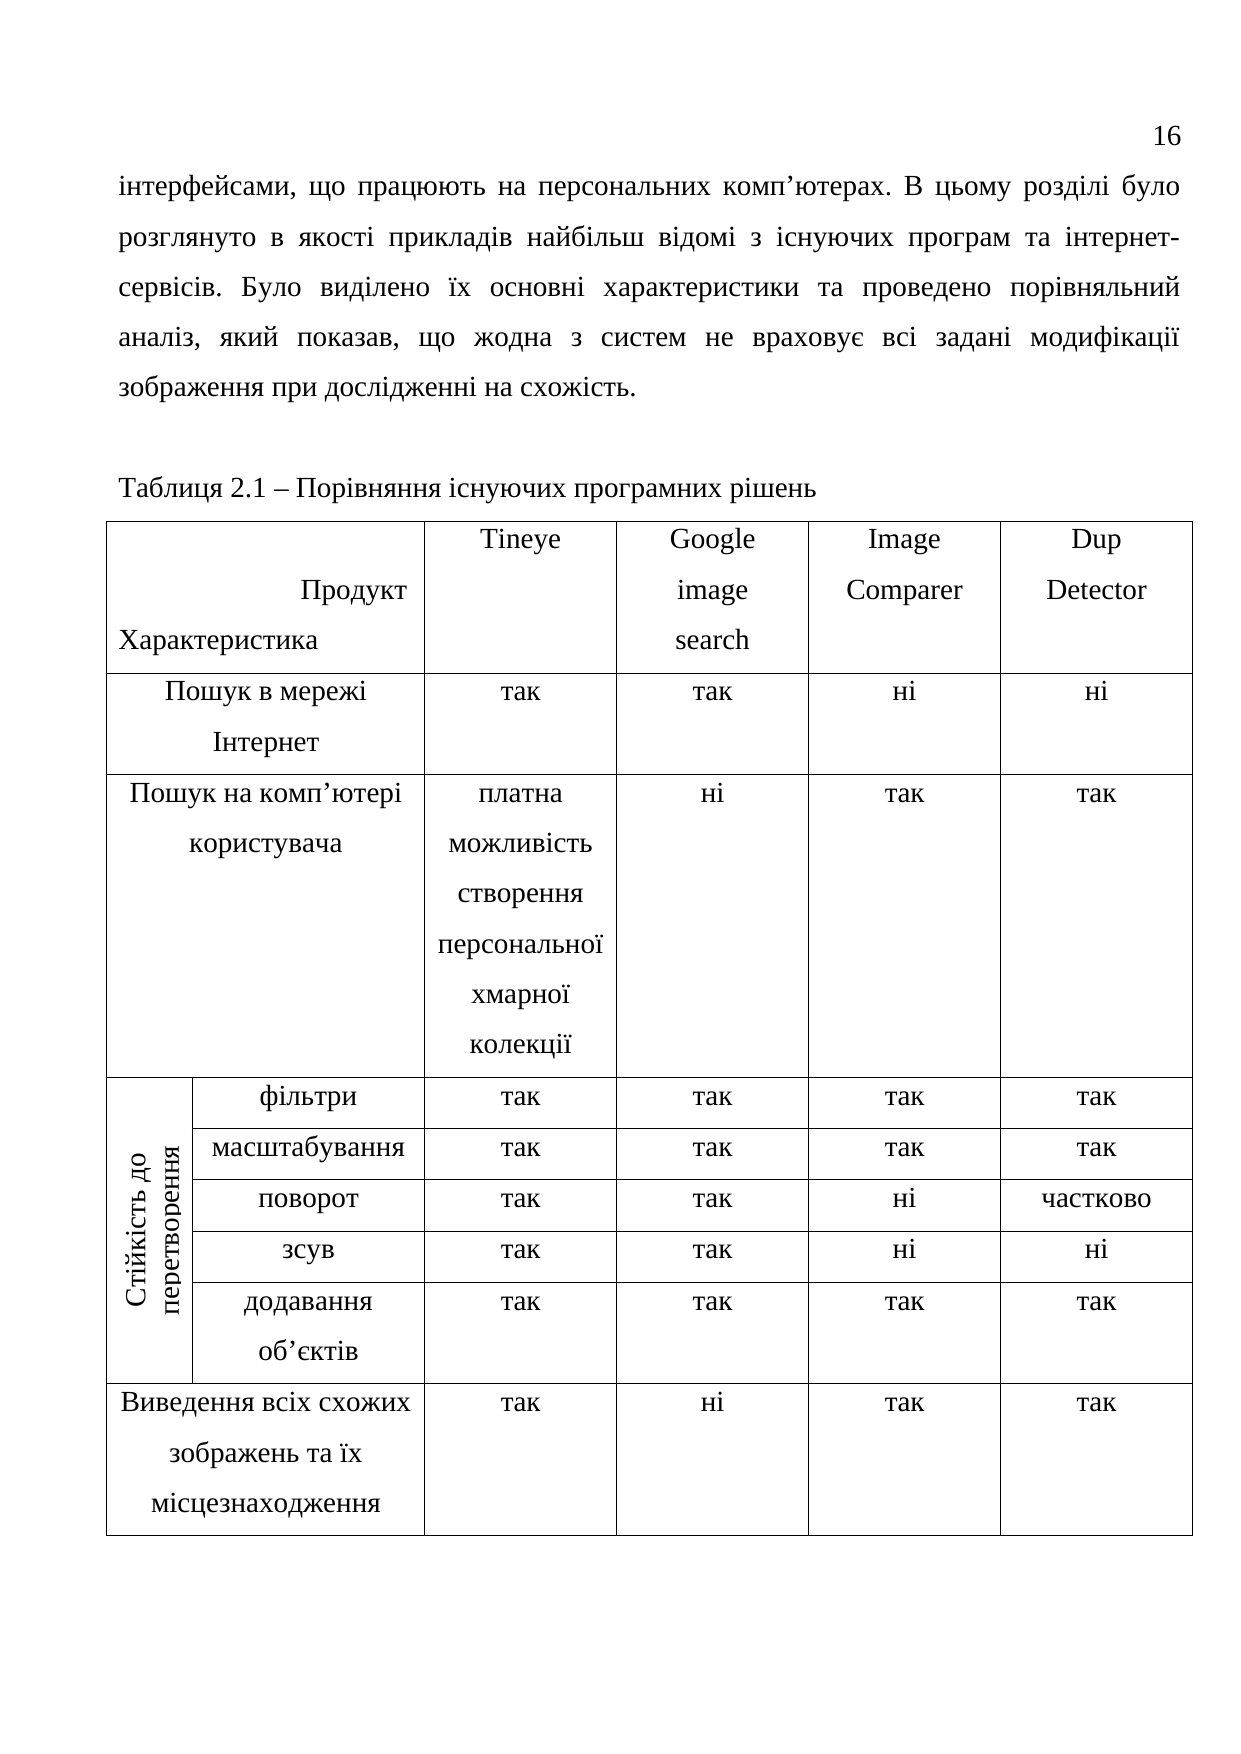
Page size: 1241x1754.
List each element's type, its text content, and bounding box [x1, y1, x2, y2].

table_cell поворот [193, 1180, 424, 1231]
table_cell Виведення всіх схожих зображень та їх місцезнаходження [107, 1384, 424, 1535]
table_cell так [1001, 1129, 1192, 1179]
text Таблиця 2.1 – Порівняння існуючих програмних рішень [118, 470, 1181, 504]
table_cell ні [809, 1232, 1000, 1282]
table_cell частково [1001, 1180, 1192, 1231]
table_cell так [617, 1129, 808, 1179]
table_cell зсув [193, 1232, 424, 1282]
table_cell ні [1001, 1232, 1192, 1282]
table_cell так [617, 674, 808, 774]
table_cell ні [809, 1180, 1000, 1231]
table_header Dup Detector [1001, 522, 1192, 672]
table_header Tineye [425, 522, 616, 672]
table_header Продукт Характеристика [107, 522, 424, 672]
table_cell додавання об’єктів [193, 1283, 424, 1383]
table_cell платна можливість створення персональної хмарної колекції [425, 775, 616, 1077]
table_cell так [809, 1283, 1000, 1383]
table_cell так [617, 1078, 808, 1128]
table_cell так [809, 775, 1000, 1077]
table_cell так [425, 1384, 616, 1535]
table_cell так [425, 1232, 616, 1282]
table_cell ні [1001, 674, 1192, 774]
table_cell так [1001, 1283, 1192, 1383]
table_cell ні [809, 674, 1000, 774]
table_cell так [1001, 1078, 1192, 1128]
table_cell так [617, 1180, 808, 1231]
table_cell так [809, 1078, 1000, 1128]
table_cell Пошук в мережі Інтернет [107, 674, 424, 774]
table_header Image Comparer [809, 522, 1000, 672]
table_cell так [425, 1129, 616, 1179]
table_cell масштабування [193, 1129, 424, 1179]
table_cell так [425, 674, 616, 774]
table_cell так [425, 1283, 616, 1383]
table_cell так [1001, 1384, 1192, 1535]
table_cell так [1001, 775, 1192, 1077]
table_cell Пошук на комп’ютері користувача [107, 775, 424, 1077]
table_cell так [617, 1283, 808, 1383]
table_cell так [809, 1129, 1000, 1179]
table_header Google image search [617, 522, 808, 672]
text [118, 168, 1181, 403]
table_cell так [809, 1384, 1000, 1535]
table_cell фільтри [193, 1078, 424, 1128]
table_cell ні [617, 1384, 808, 1535]
table_cell так [425, 1078, 616, 1128]
table_cell так [617, 1232, 808, 1282]
table_cell ні [617, 775, 808, 1077]
table_cell так [425, 1180, 616, 1231]
table_cell Стійкість до перетворення [107, 1078, 192, 1383]
